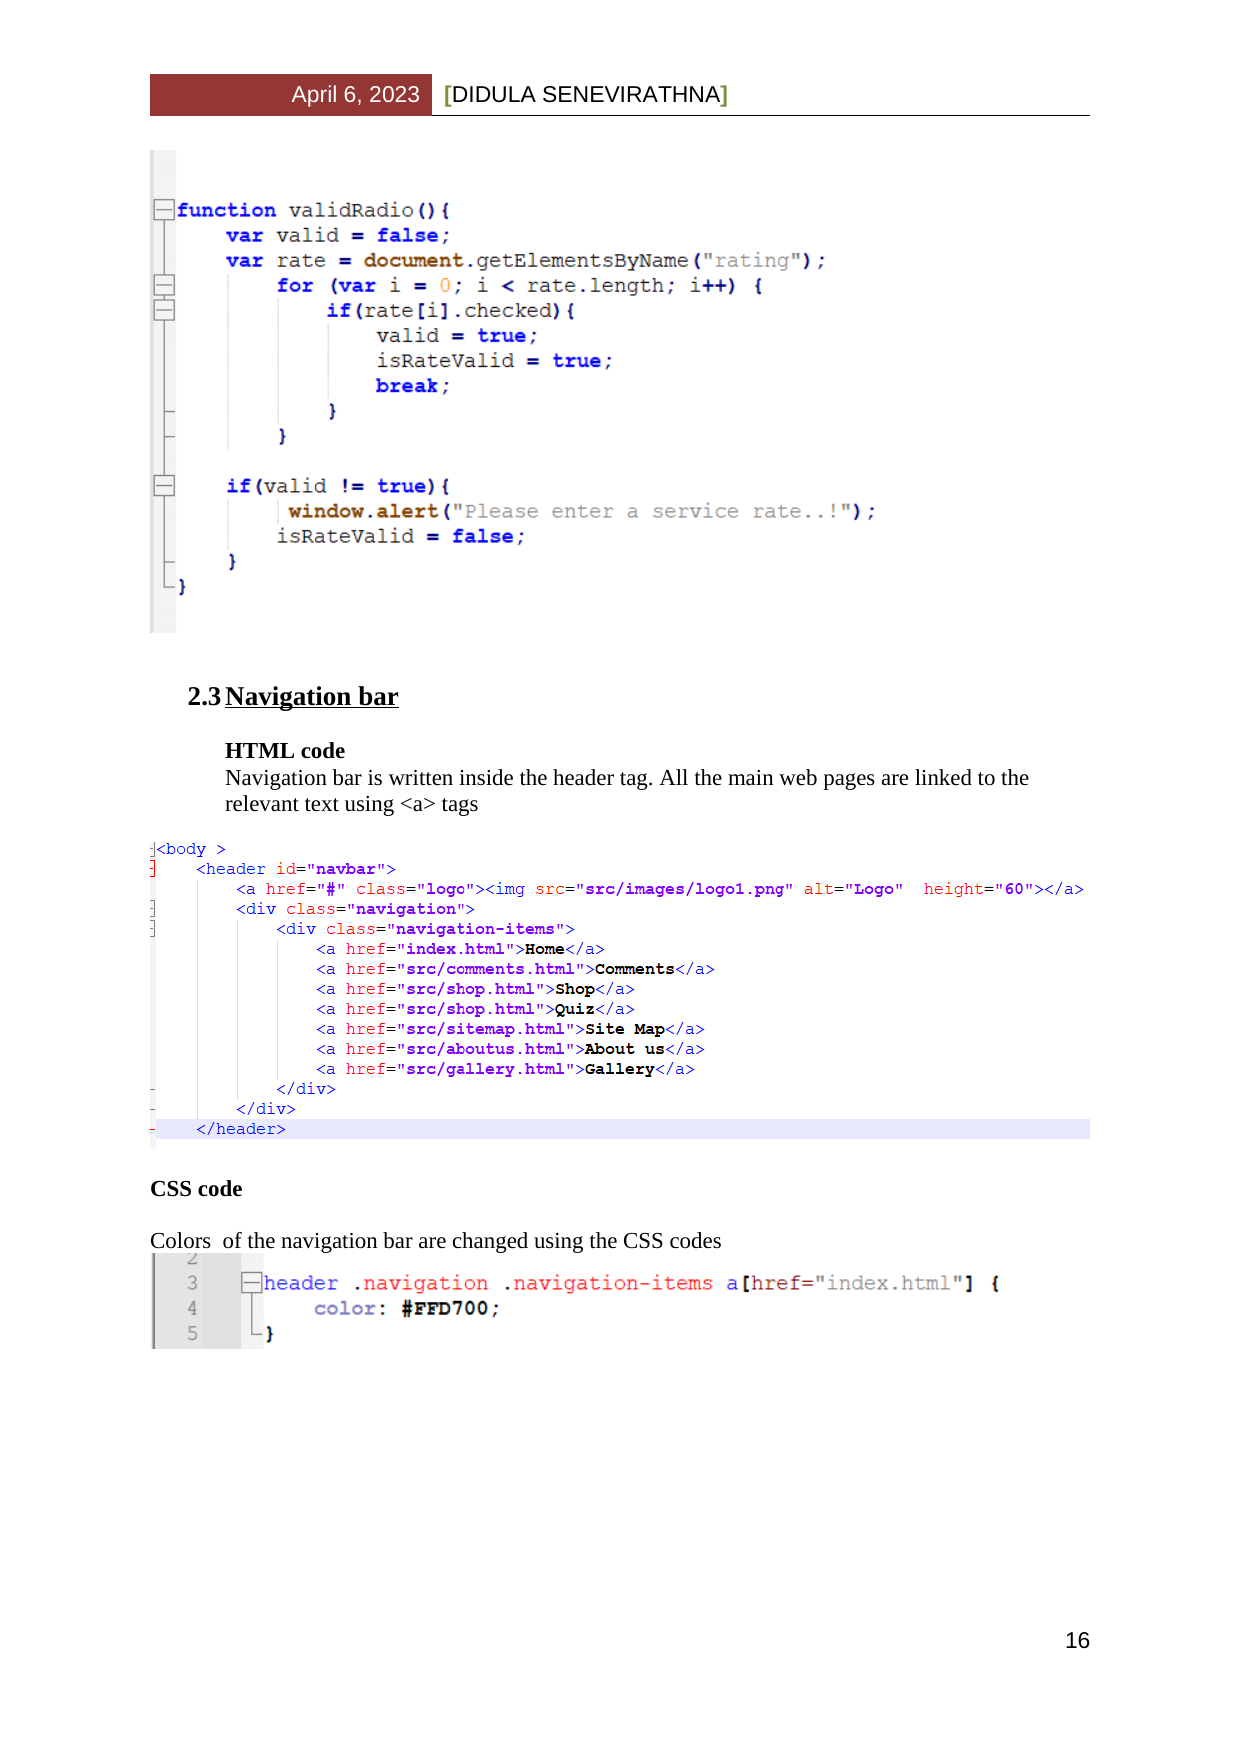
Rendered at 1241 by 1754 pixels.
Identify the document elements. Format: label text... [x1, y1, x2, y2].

subtitle Navigation bar [187, 680, 1090, 711]
picture [150, 842, 1091, 1149]
picture [150, 150, 951, 633]
text Colors of the navigation bar are changed using the CSS codes [150, 1227, 1090, 1254]
text CSS code [150, 1175, 1090, 1201]
list Navigation bar is written inside the header tag. All the main web pages are linked to the relevant text using <a> tags [225, 763, 1090, 816]
list HTML code [225, 737, 1090, 763]
picture [150, 1253, 1044, 1349]
